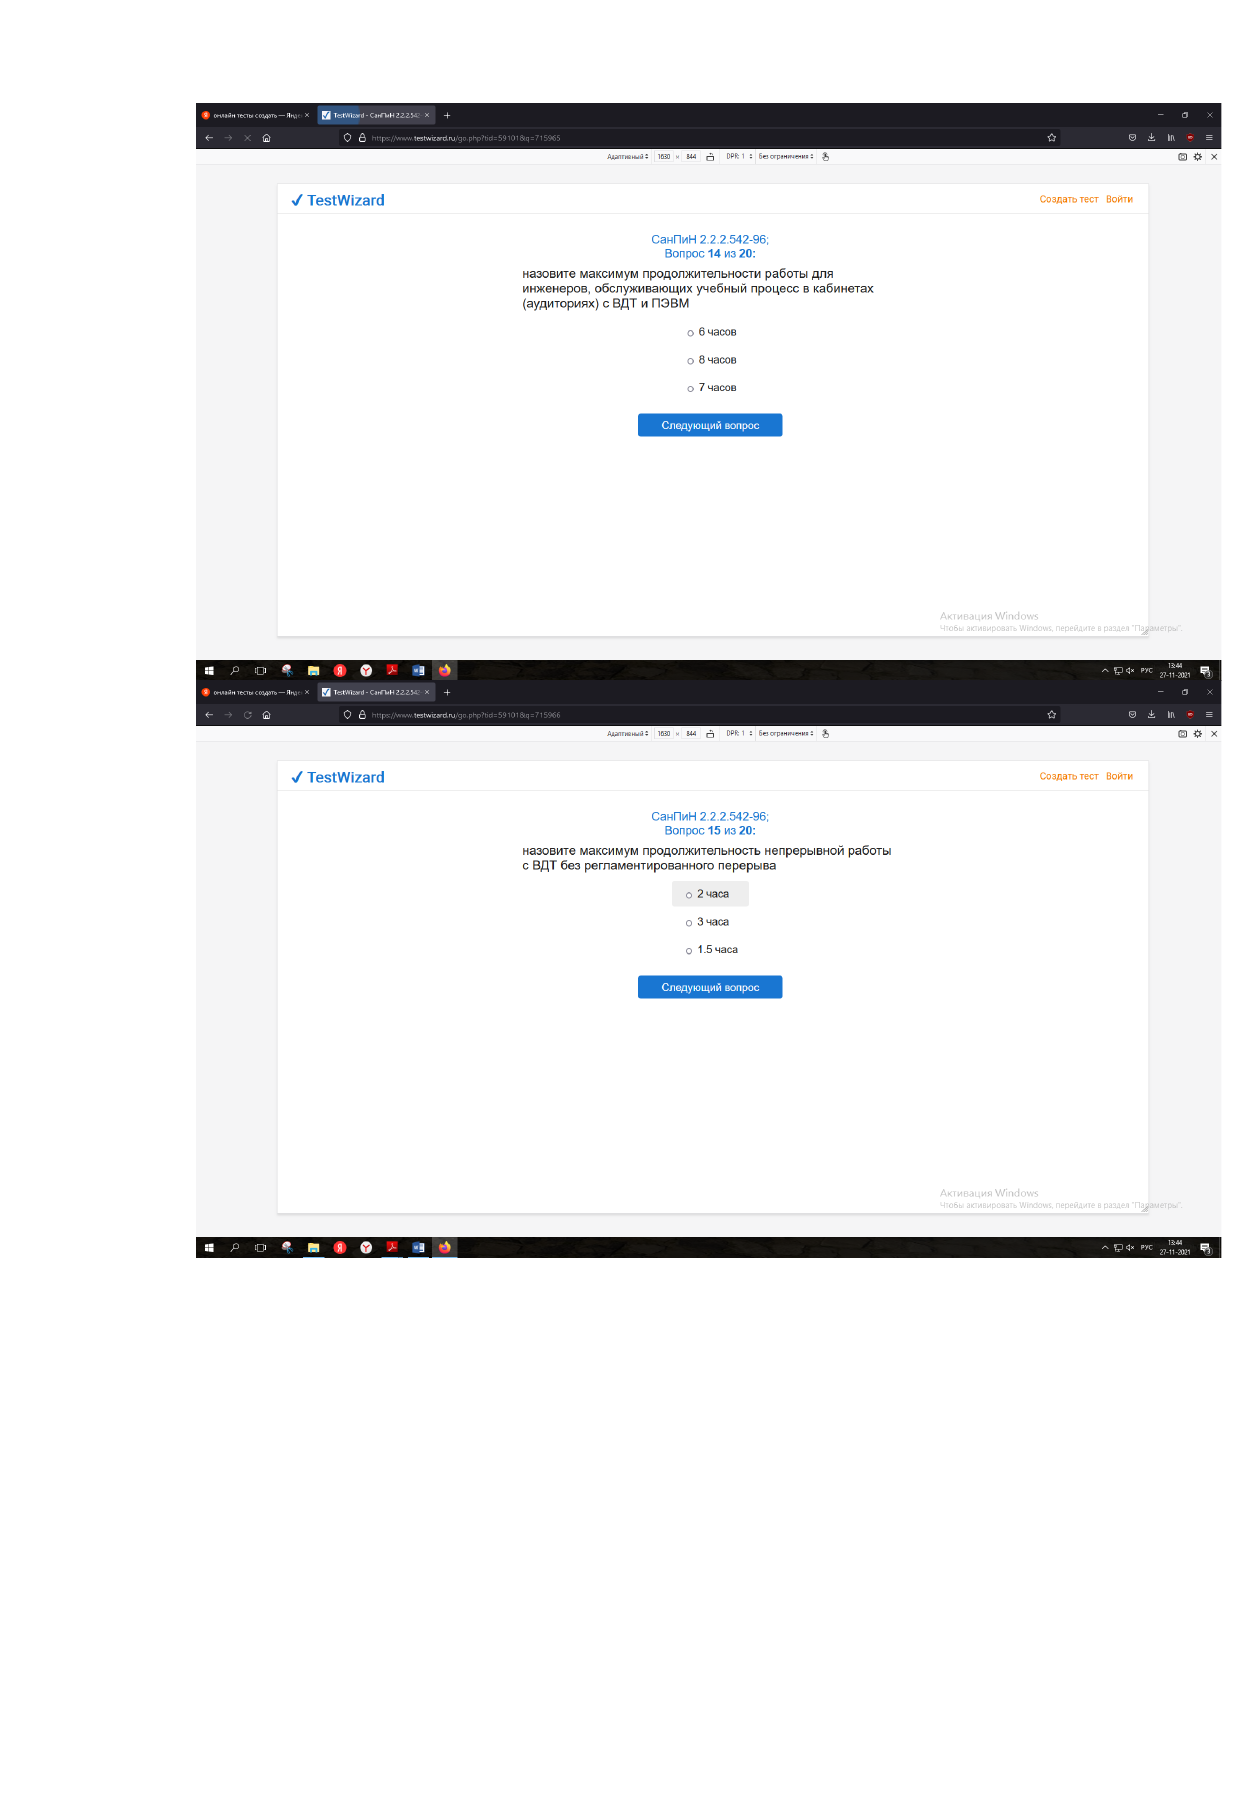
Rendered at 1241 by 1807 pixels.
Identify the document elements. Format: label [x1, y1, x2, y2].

picture [196, 103, 1222, 1258]
